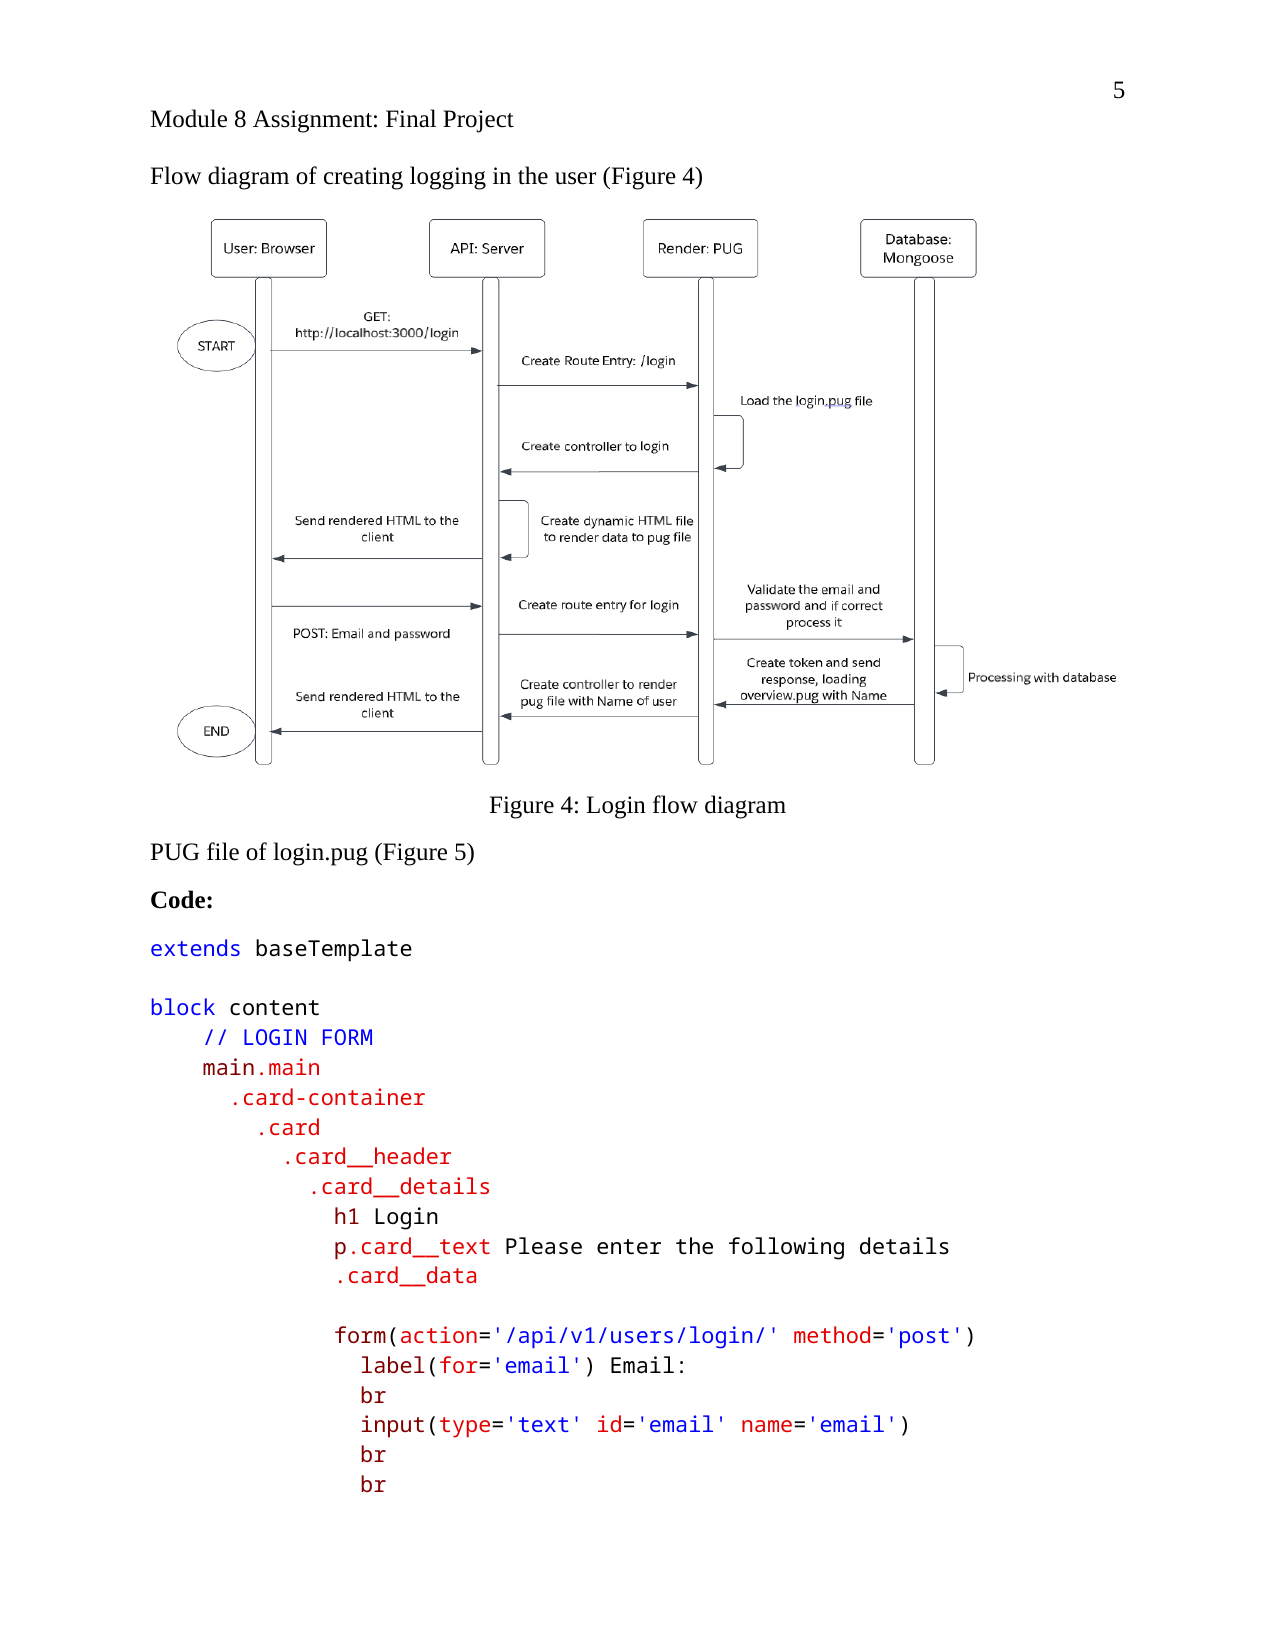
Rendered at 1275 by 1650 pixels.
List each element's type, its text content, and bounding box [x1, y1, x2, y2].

text label(for='email') Email: [150, 1350, 1125, 1380]
text PUG file of login.pug (Figure 5) [150, 837, 1125, 866]
text Code: [150, 885, 1125, 914]
text .card-container [150, 1082, 1125, 1112]
text .card [150, 1112, 1125, 1141]
text h1 Login [150, 1201, 1125, 1231]
text // LOGIN FORM [150, 1022, 1125, 1052]
text form(action='/api/v1/users/login/' method='post') [150, 1320, 1125, 1350]
text Figure 4: Login flow diagram [150, 790, 1125, 818]
text .card__data [150, 1261, 1125, 1290]
text extends baseTemplate [150, 933, 1125, 963]
text .card__details [150, 1171, 1125, 1201]
text br [150, 1469, 1125, 1499]
text block content [150, 992, 1125, 1022]
text main.main [150, 1052, 1125, 1082]
text br [150, 1439, 1125, 1469]
text .card__header [150, 1141, 1125, 1171]
text Flow diagram of creating logging in the user (Figure 4) [150, 161, 1125, 190]
text input(type='text' id='email' name='email') [150, 1409, 1125, 1439]
picture [150, 208, 1125, 771]
text p.card__text Please enter the following details [150, 1231, 1125, 1261]
text br [150, 1380, 1125, 1409]
